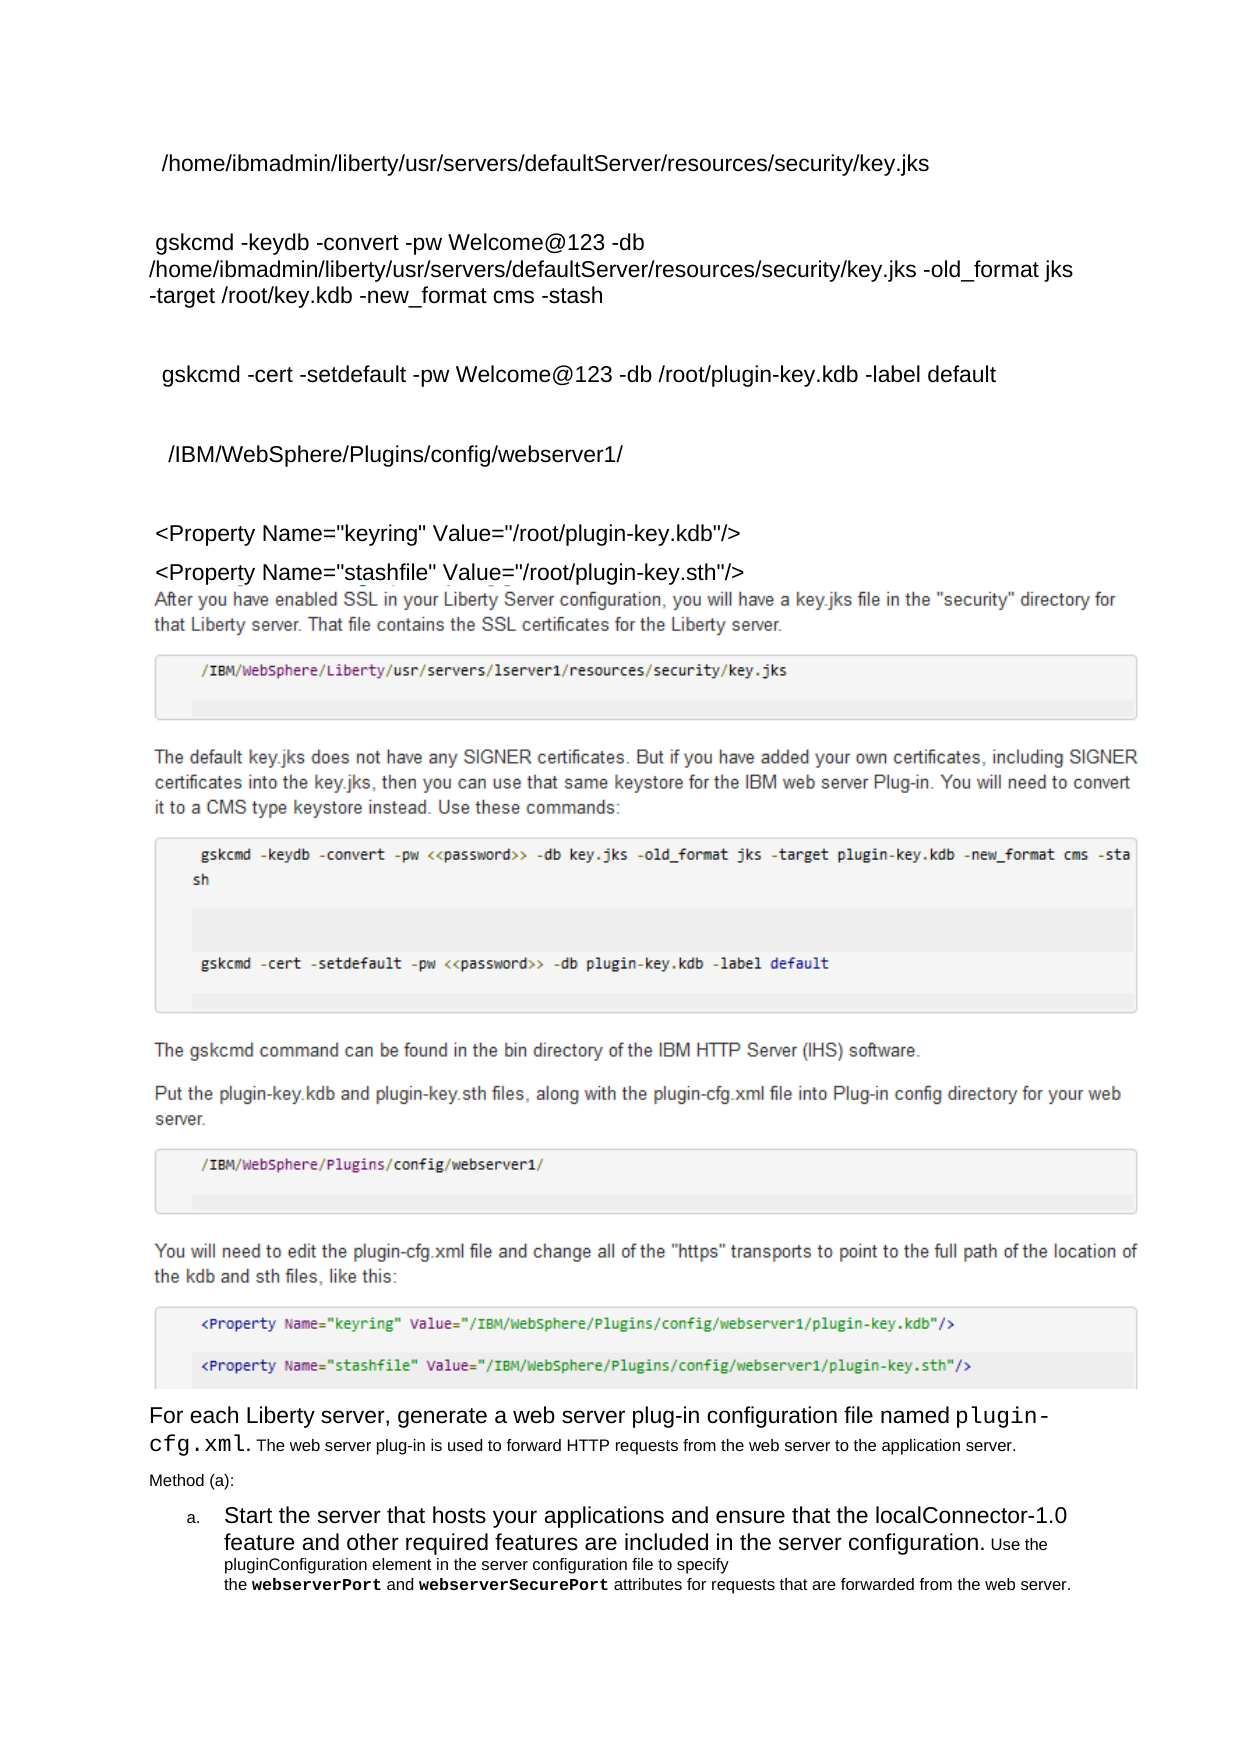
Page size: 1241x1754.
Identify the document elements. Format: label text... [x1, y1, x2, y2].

text <Property Name="keyring" Value="/root/plugin-key.kdb"/> [149, 520, 1078, 547]
text gskcmd -keydb -convert -pw Welcome@123 -db /home/ibmadmin/liberty/usr/servers/defaultServer/resources/security/key.jks -old_format jks -target /root/key.kdb -new_format cms -stash [149, 229, 1078, 308]
text <Property Name="stashfile" Value="/root/plugin-key.sth"/> [149, 559, 1078, 585]
picture [148, 585, 1153, 1389]
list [186, 1502, 1078, 1595]
list For each Liberty server, generate a web server plug-in configuration file named plugin-cfg.xml. The web server plug-in is used to forward HTTP requests from the web server to the application server. [111, 1402, 1078, 1458]
text gskcmd -cert -setdefault -pw Welcome@123 -db /root/plugin-key.kdb -label default [149, 361, 1078, 388]
text /home/ibmadmin/liberty/usr/servers/defaultServer/resources/security/key.jks [149, 150, 1078, 176]
text Method (a): [149, 1471, 1078, 1490]
text /IBM/WebSphere/Plugins/config/webserver1/ [149, 441, 1078, 467]
